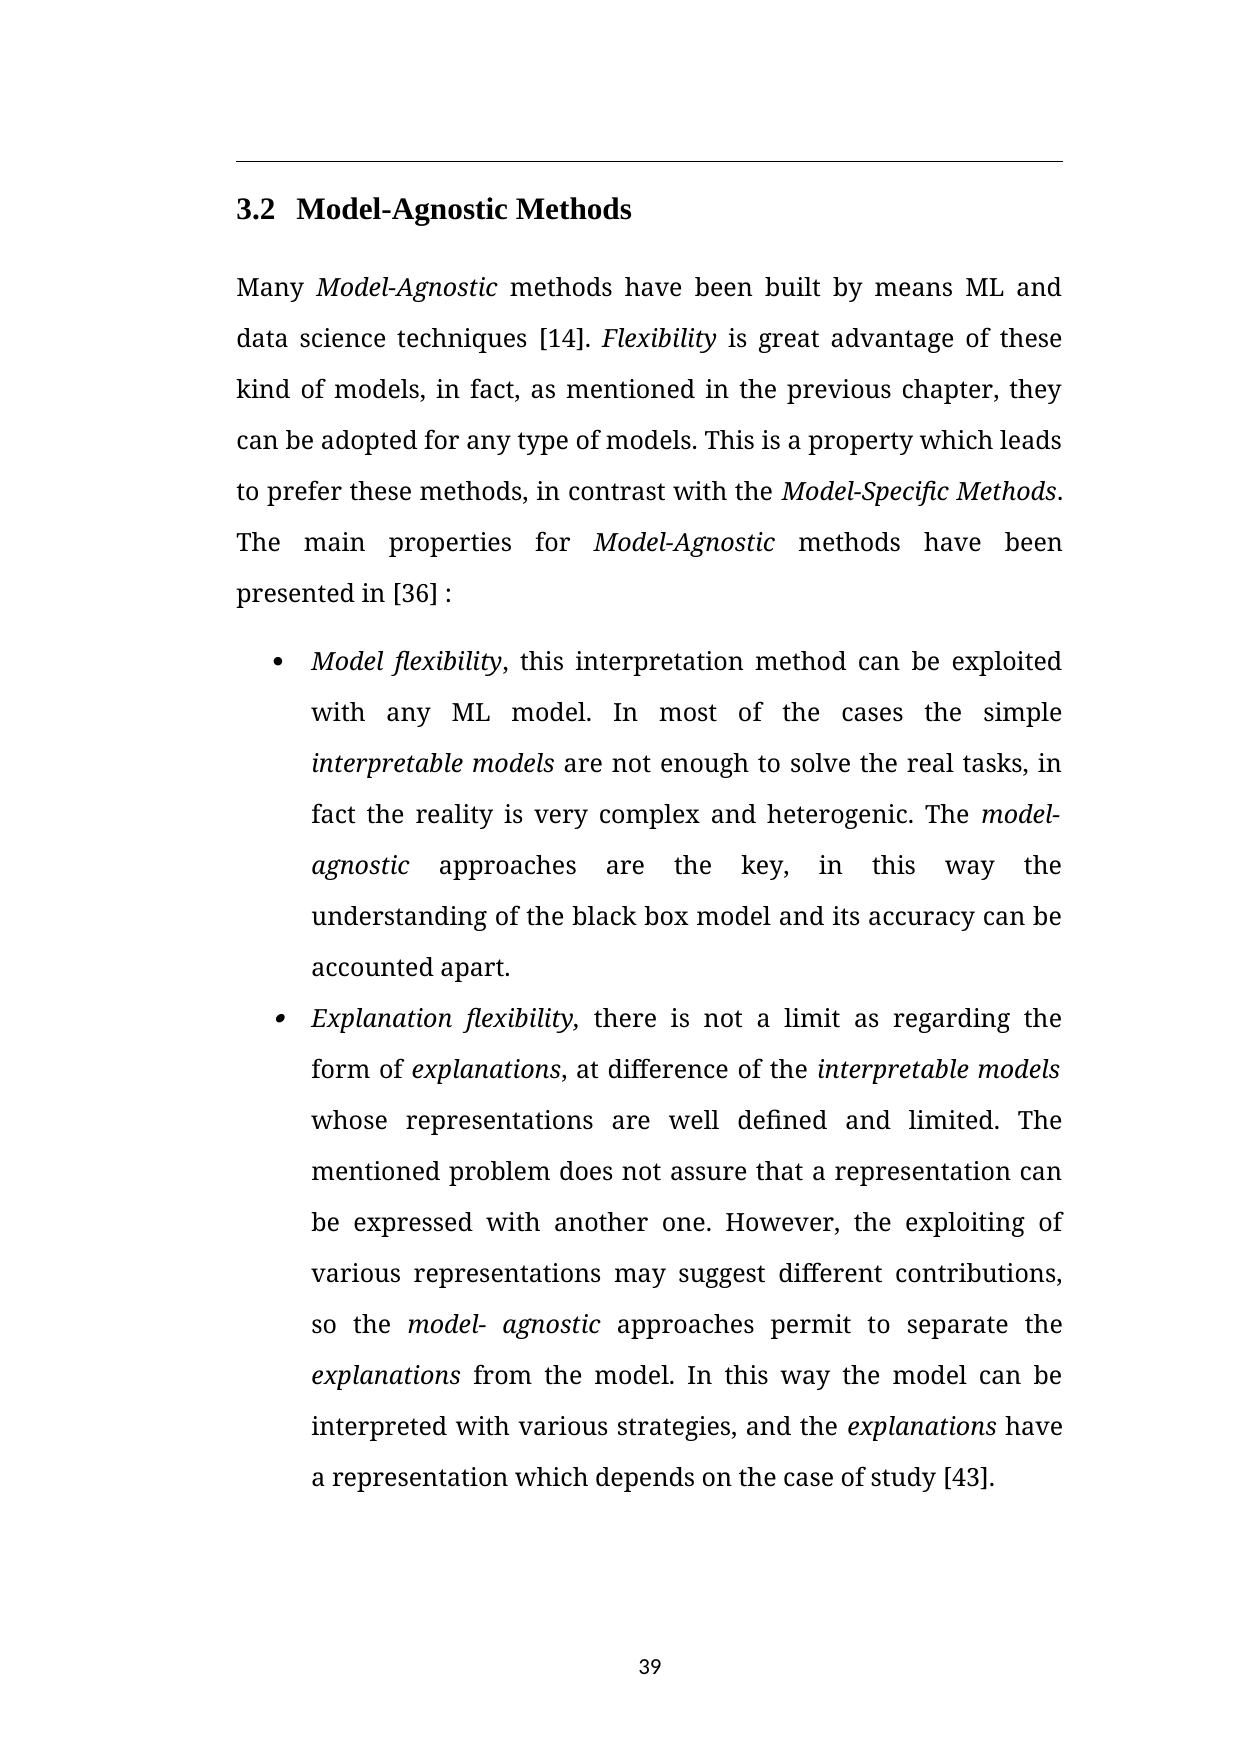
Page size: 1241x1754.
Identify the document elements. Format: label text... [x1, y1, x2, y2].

subtitle Model-Agnostic Methods [236, 190, 1063, 226]
text Many Model-Agnostic methods have been built by means ML and data science techniques . Flexibility is great advantage of these kind of models, in fact, as mentioned in the previous chapter, they can be adopted for any type of models. This is a property which leads to prefer these methods, in contrast with the Model-Specific Methods. The main properties for Model-Agnostic methods have been presented in : [236, 269, 1063, 609]
list Model flexibility, this interpretation method can be exploited with any ML model. In most of the cases the simple interpretable models are not enough to solve the real tasks, in fact the reality is very complex and heterogenic. The model- agnostic approaches are the key, in this way the understanding of the black box model and its accuracy can be accounted apart. [274, 643, 1063, 983]
list Explanation flexibility, there is not a limit as regarding the form of explanations, at difference of the interpretable models whose representations are well defined and limited. The mentioned problem does not assure that a representation can be expressed with another one. However, the exploiting of various representations may suggest different contributions, so the model- agnostic approaches permit to separate the explanations from the model. In this way the model can be interpreted with various strategies, and the explanations have a representation which depends on the case of study . [274, 1000, 1063, 1494]
